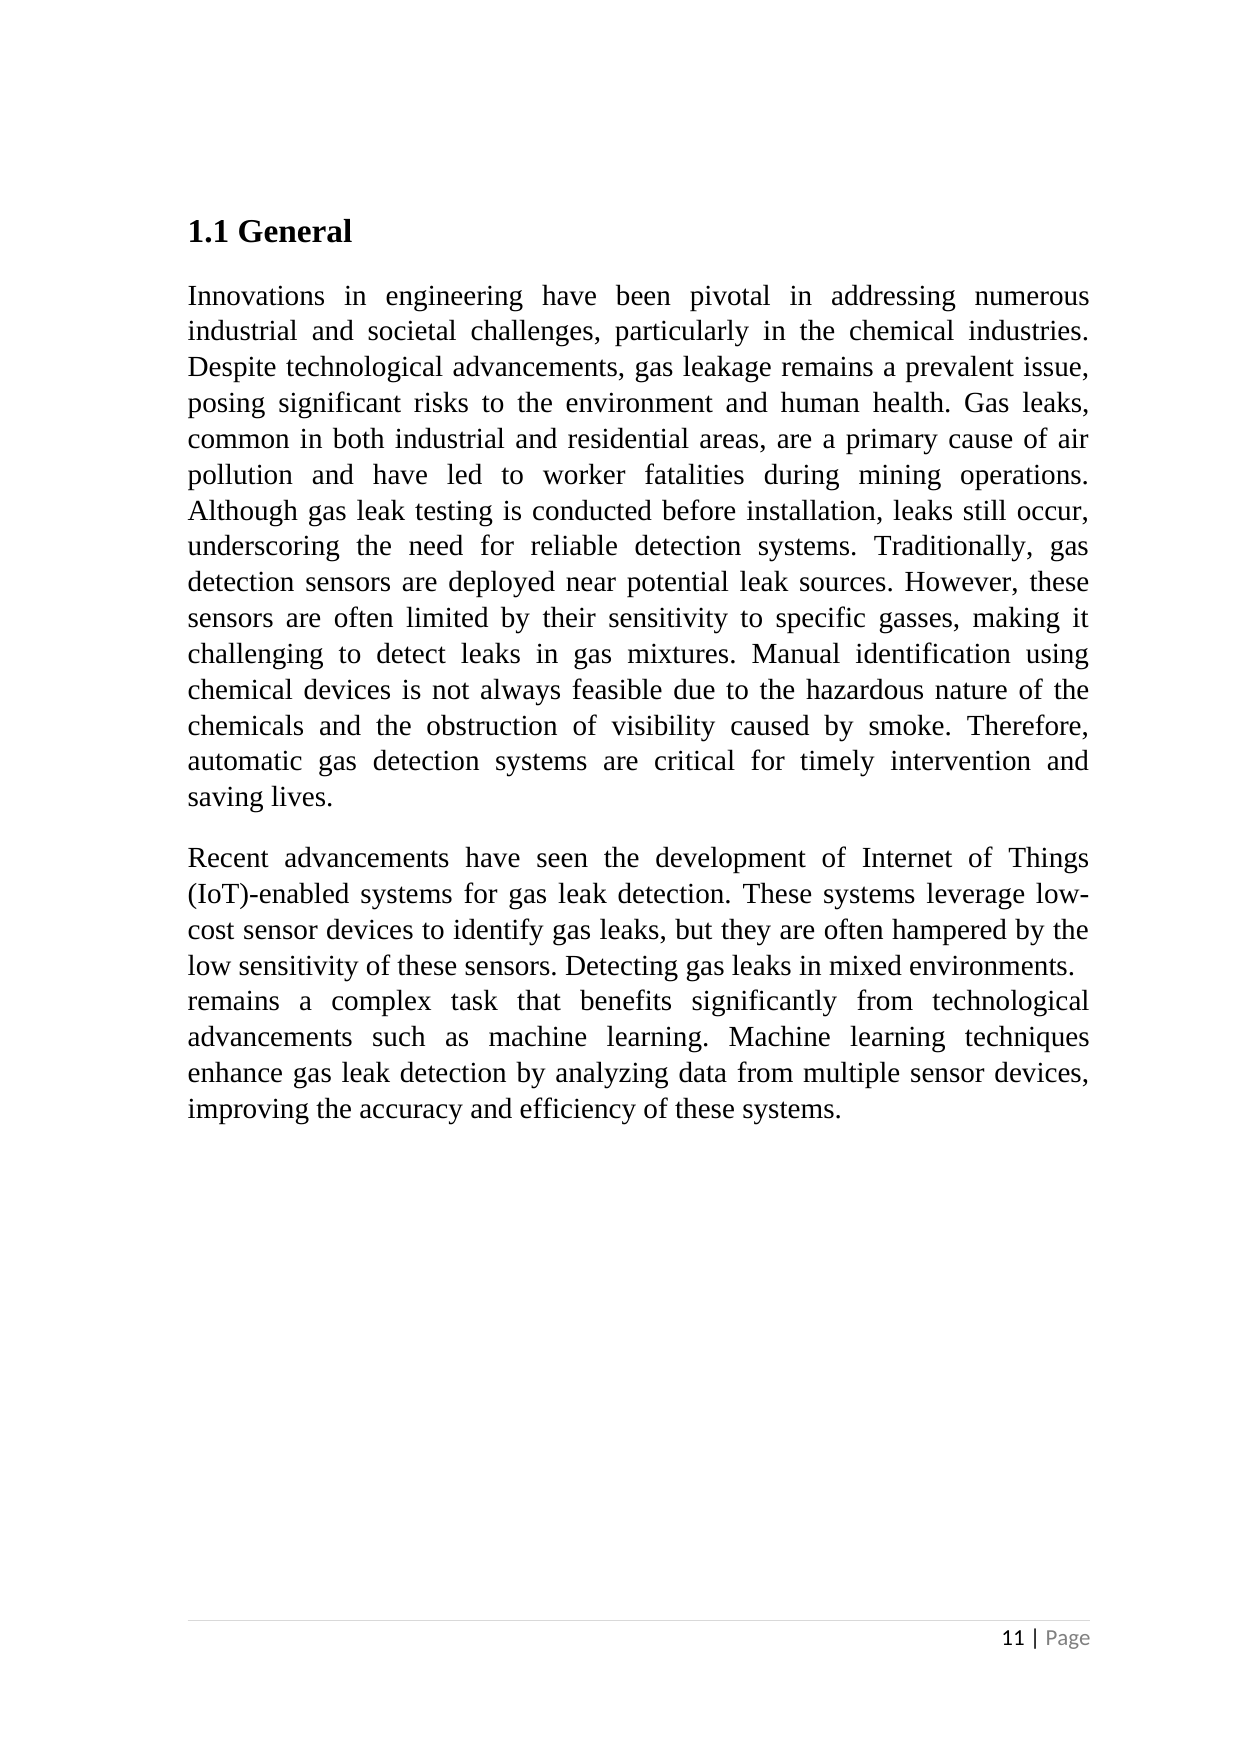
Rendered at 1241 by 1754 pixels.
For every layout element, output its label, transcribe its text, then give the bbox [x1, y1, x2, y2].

text 1.1 General [187, 212, 1090, 250]
text Innovations in engineering have been pivotal in addressing numerous industrial and societal challenges, particularly in the chemical industries. Despite technological advancements, gas leakage remains a prevalent issue, posing significant risks to the environment and human health. Gas leaks, common in both industrial and residential areas, are a primary cause of air pollution and have led to worker fatalities during mining operations. Although gas leak testing is conducted before installation, leaks still occur, underscoring the need for reliable detection systems. Traditionally, gas detection sensors are deployed near potential leak sources. However, these sensors are often limited by their sensitivity to specific gasses, making it challenging to detect leaks in gas mixtures. Manual identification using chemical devices is not always feasible due to the hazardous nature of the chemicals and the obstruction of visibility caused by smoke. Therefore, automatic gas detection systems are critical for timely intervention and saving lives. [187, 278, 1090, 813]
text remains a complex task that benefits significantly from technological advancements such as machine learning. Machine learning techniques enhance gas leak detection by analyzing data from multiple sensor devices, improving the accuracy and efficiency of these systems. [187, 983, 1090, 1124]
text Recent advancements have seen the development of Internet of Things (IoT)-enabled systems for gas leak detection. These systems leverage low-cost sensor devices to identify gas leaks, but they are often hampered by the low sensitivity of these sensors. Detecting gas leaks in mixed environments. [187, 840, 1090, 981]
